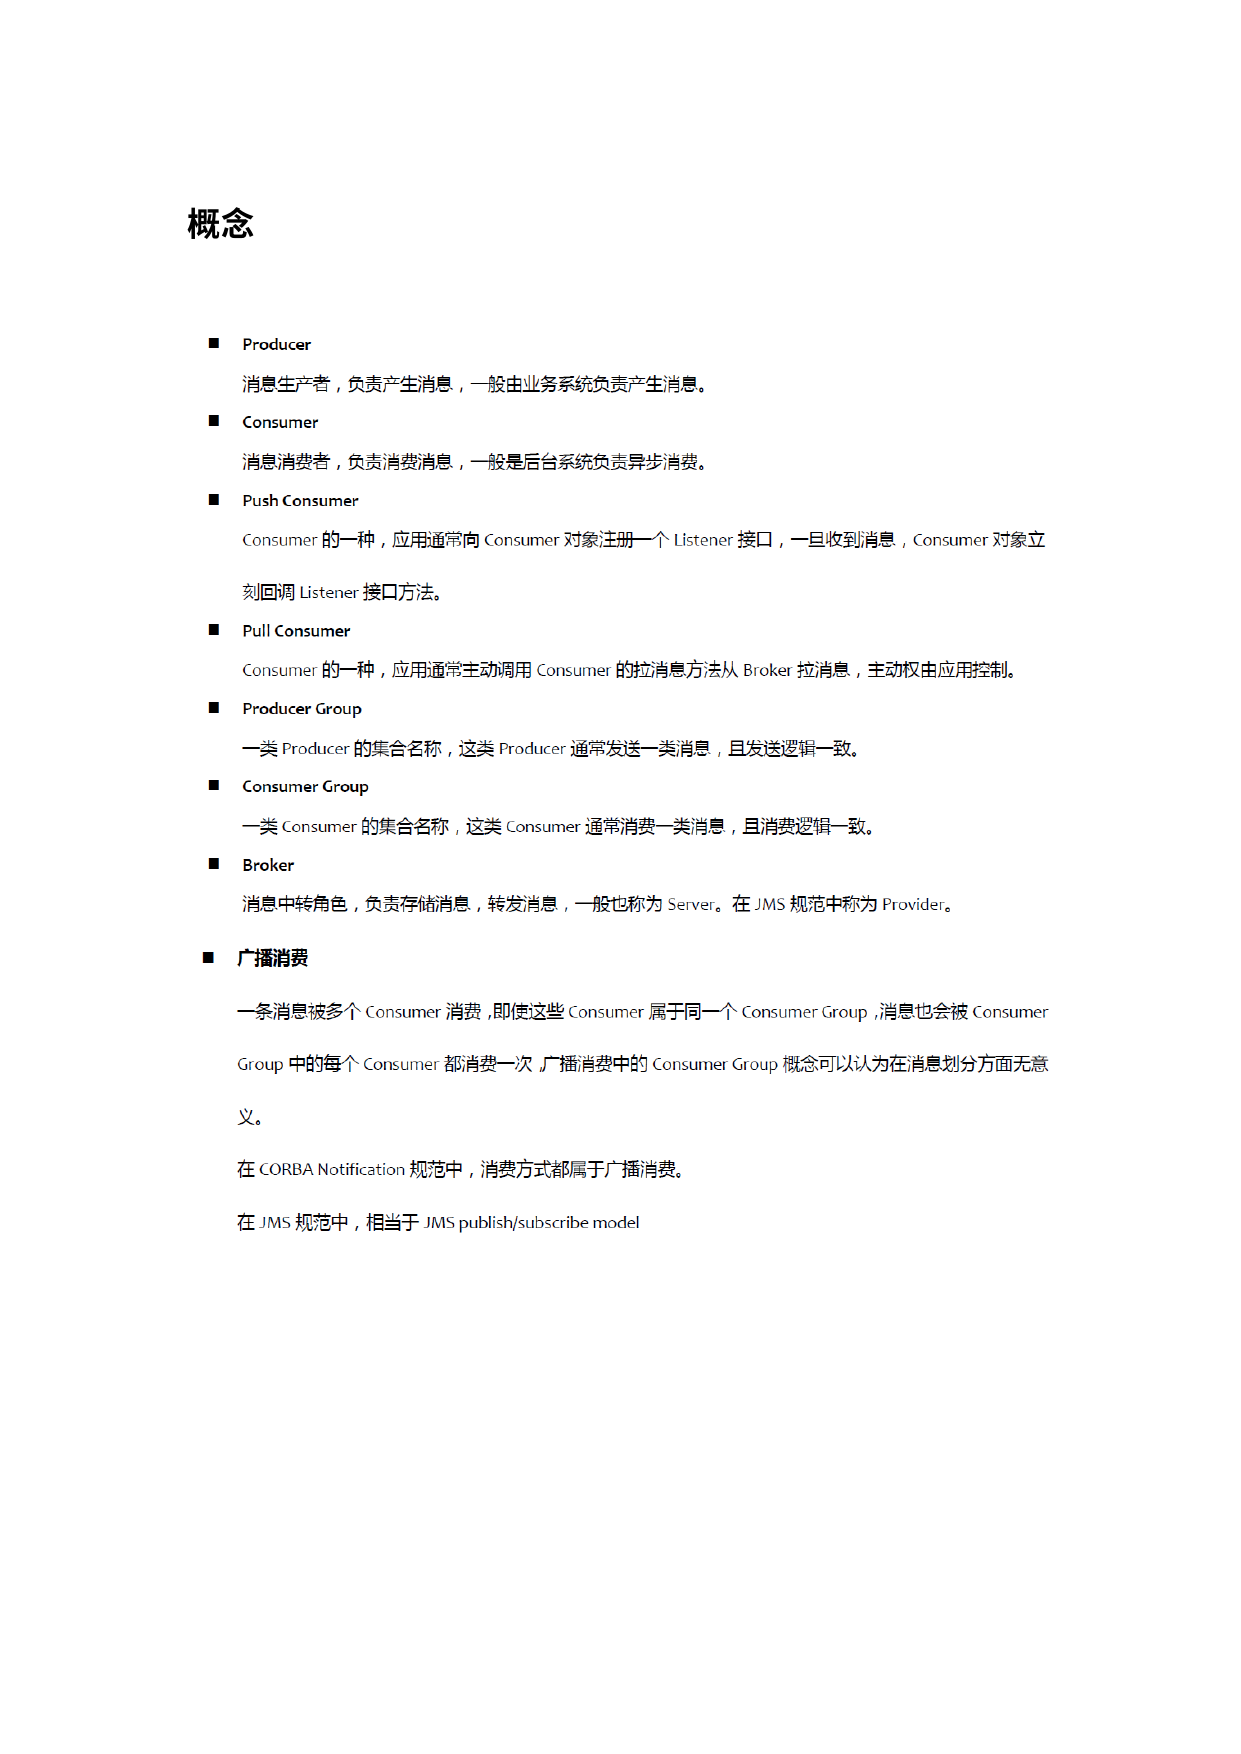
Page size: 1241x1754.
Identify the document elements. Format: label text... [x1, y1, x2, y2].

subtitle 概念 [187, 189, 1053, 254]
picture [187, 320, 1053, 930]
picture [187, 944, 1053, 1242]
